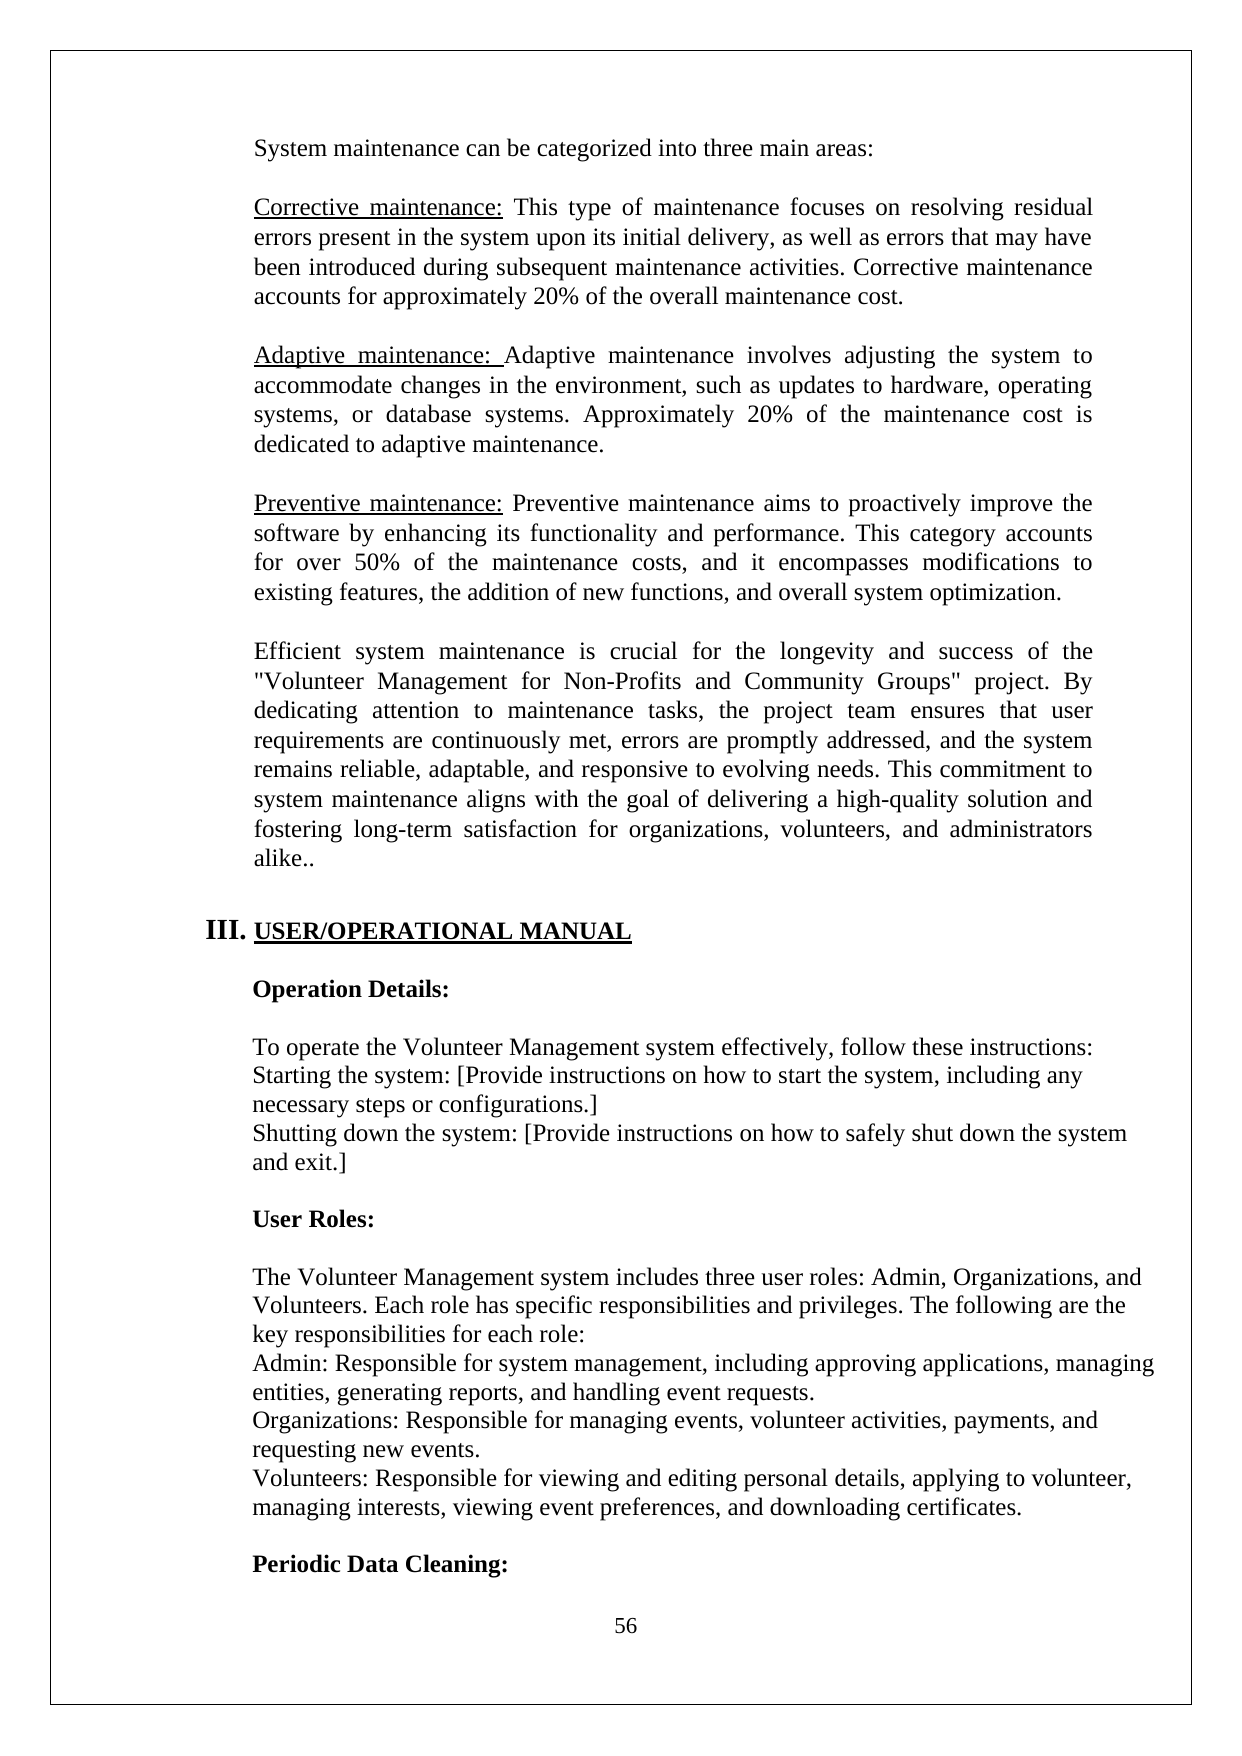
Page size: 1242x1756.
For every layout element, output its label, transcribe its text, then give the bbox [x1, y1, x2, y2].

subtitle Volunteers: Responsible for viewing and editing personal details, applying to volunteer, managing interests, viewing event preferences, and downloading certificates. [252, 1463, 1160, 1520]
subtitle To operate the Volunteer Management system effectively, follow these instructions: [252, 1032, 1160, 1060]
subtitle Starting the system: [Provide instructions on how to start the system, including any necessary steps or configurations.] [252, 1060, 1160, 1118]
subtitle Periodic Data Cleaning: [252, 1549, 1160, 1578]
subtitle Admin: Responsible for system management, including approving applications, managing entities, generating reports, and handling event requests. [252, 1348, 1160, 1405]
subtitle USER/OPERATIONAL MANUAL [205, 912, 1160, 945]
text Preventive maintenance: Preventive maintenance aims to proactively improve the software by enhancing its functionality and performance. This category accounts for over 50% of the maintenance costs, and it encompasses modifications to existing features, the addition of new functions, and overall system optimization. [253, 488, 1094, 606]
subtitle Shutting down the system: [Provide instructions on how to safely shut down the system and exit.] [252, 1118, 1160, 1175]
subtitle Organizations: Responsible for managing events, volunteer activities, payments, and requesting new events. [252, 1405, 1160, 1463]
text Corrective maintenance: This type of maintenance focuses on resolving residual errors present in the system upon its initial delivery, as well as errors that may have been introduced during subsequent maintenance activities. Corrective maintenance accounts for approximately 20% of the overall maintenance cost. [253, 192, 1094, 310]
text System maintenance can be categorized into three main areas: [253, 133, 1094, 162]
text Efficient system maintenance is crucial for the longevity and success of the "Volunteer Management for Non-Profits and Community Groups" project. By dedicating attention to maintenance tasks, the project team ensures that user requirements are continuously met, errors are promptly addressed, and the system remains reliable, adaptable, and responsive to evolving needs. This commitment to system maintenance aligns with the goal of delivering a high-quality solution and fostering long-term satisfaction for organizations, volunteers, and administrators alike.. [253, 636, 1094, 872]
subtitle User Roles: [252, 1204, 1160, 1233]
text Adaptive maintenance: Adaptive maintenance involves adjusting the system to accommodate changes in the environment, such as updates to hardware, operating systems, or database systems. Approximately 20% of the maintenance cost is dedicated to adaptive maintenance. [253, 340, 1094, 458]
subtitle The Volunteer Management system includes three user roles: Admin, Organizations, and Volunteers. Each role has specific responsibilities and privileges. The following are the key responsibilities for each role: [252, 1262, 1160, 1348]
subtitle Operation Details: [252, 974, 1160, 1003]
